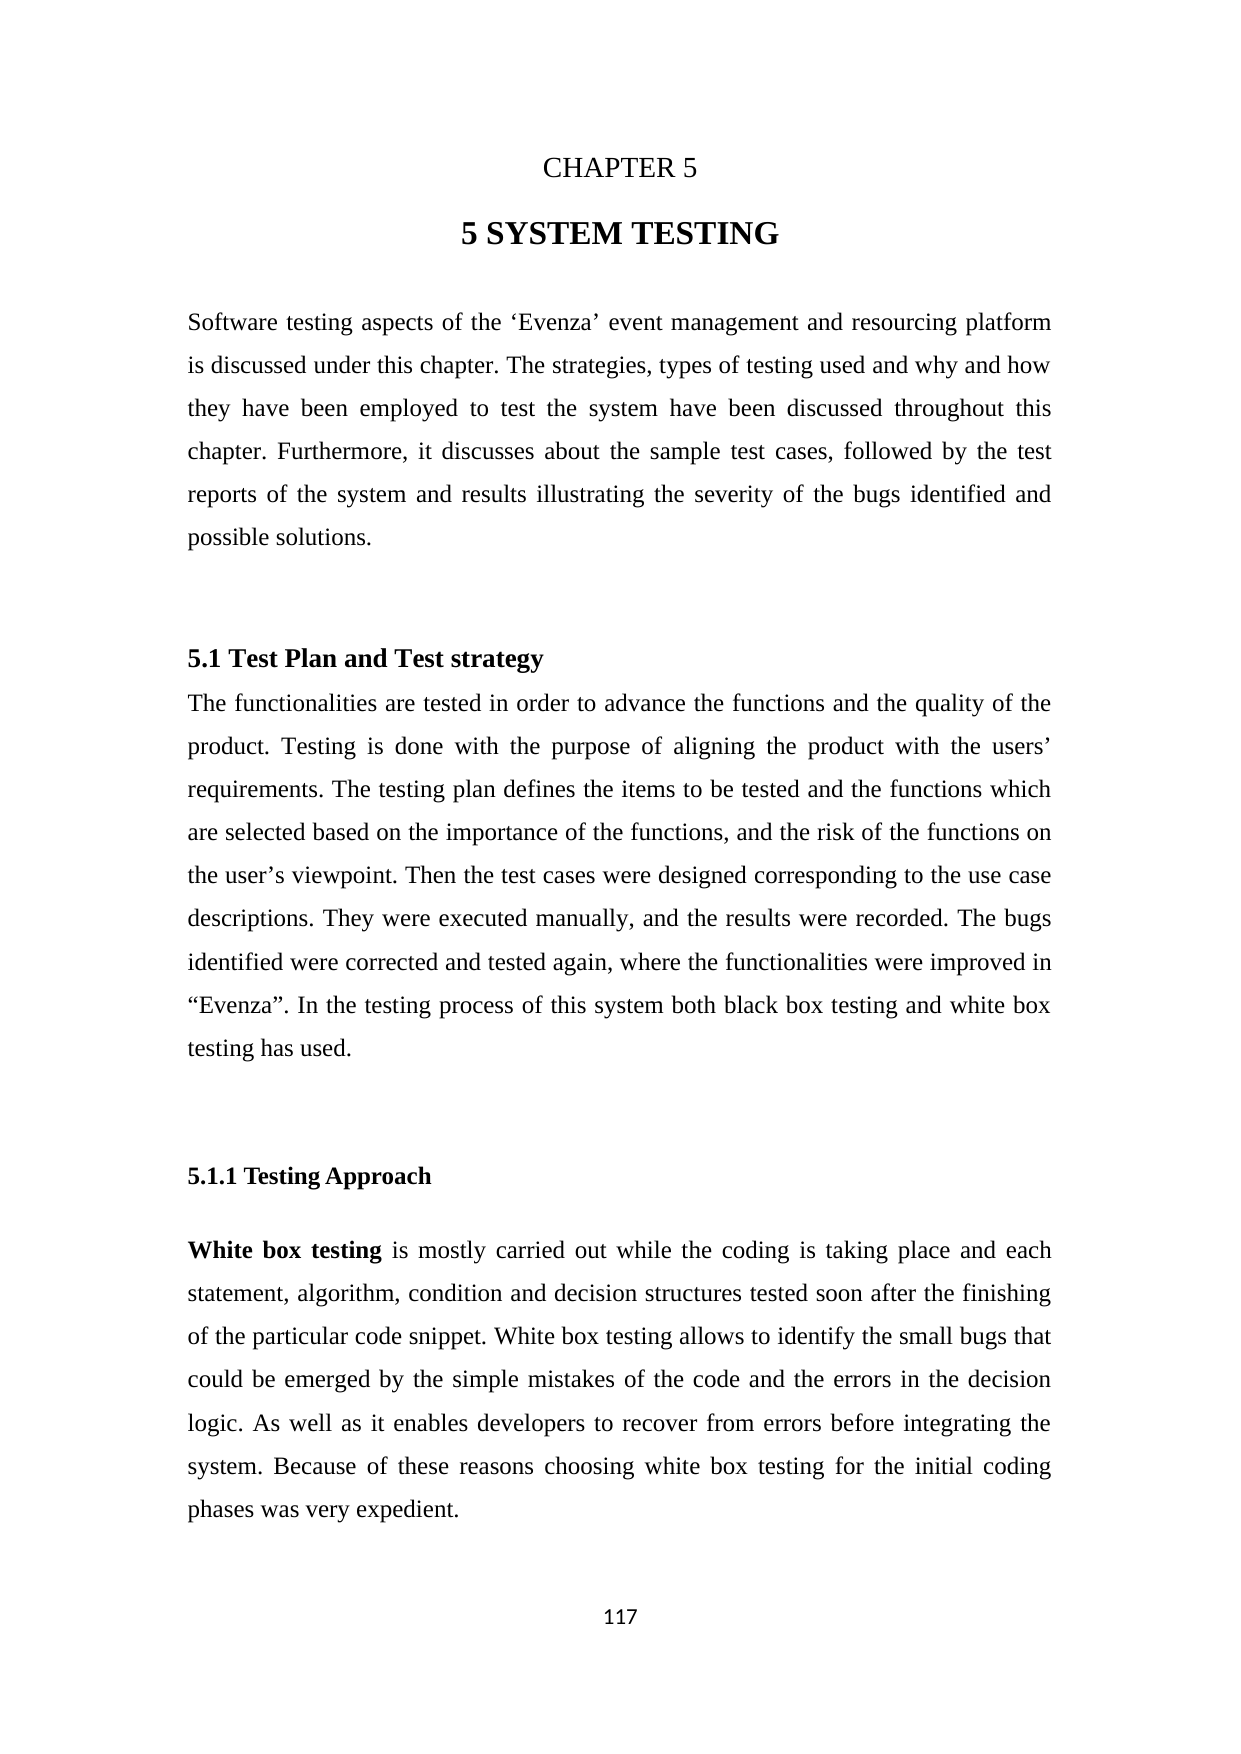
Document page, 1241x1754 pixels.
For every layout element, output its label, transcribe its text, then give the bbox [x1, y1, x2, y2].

text White box testing is mostly carried out while the coding is taking place and each statement, algorithm, condition and decision structures tested soon after the finishing of the particular code snippet. White box testing allows to identify the small bugs that could be emerged by the simple mistakes of the code and the errors in the decision logic. As well as it enables developers to recover from errors before integrating the system. Because of these reasons choosing white box testing for the initial coding phases was very expedient. [187, 1235, 1053, 1523]
subtitle 5.1.1 Testing Approach [187, 1161, 1053, 1189]
text CHAPTER 5 [187, 150, 1053, 183]
subtitle 5.1 Test Plan and Test strategy [187, 642, 1053, 673]
text Software testing aspects of the ‘Evenza’ event management and resourcing platform is discussed under this chapter. The strategies, types of testing used and why and how they have been employed to test the system have been discussed throughout this chapter. Furthermore, it discusses about the sample test cases, followed by the test reports of the system and results illustrating the severity of the bugs identified and possible solutions. [187, 307, 1053, 551]
subtitle 5 SYSTEM TESTING [187, 213, 1053, 252]
text The functionalities are tested in order to advance the functions and the quality of the product. Testing is done with the purpose of aligning the product with the users’ requirements. The testing plan defines the items to be tested and the functions which are selected based on the importance of the functions, and the risk of the functions on the user’s viewpoint. Then the test cases were designed corresponding to the use case descriptions. They were executed manually, and the results were recorded. The bugs identified were corrected and tested again, where the functionalities were improved in “Evenza”. In the testing process of this system both black box testing and white box testing has used. [187, 688, 1053, 1062]
